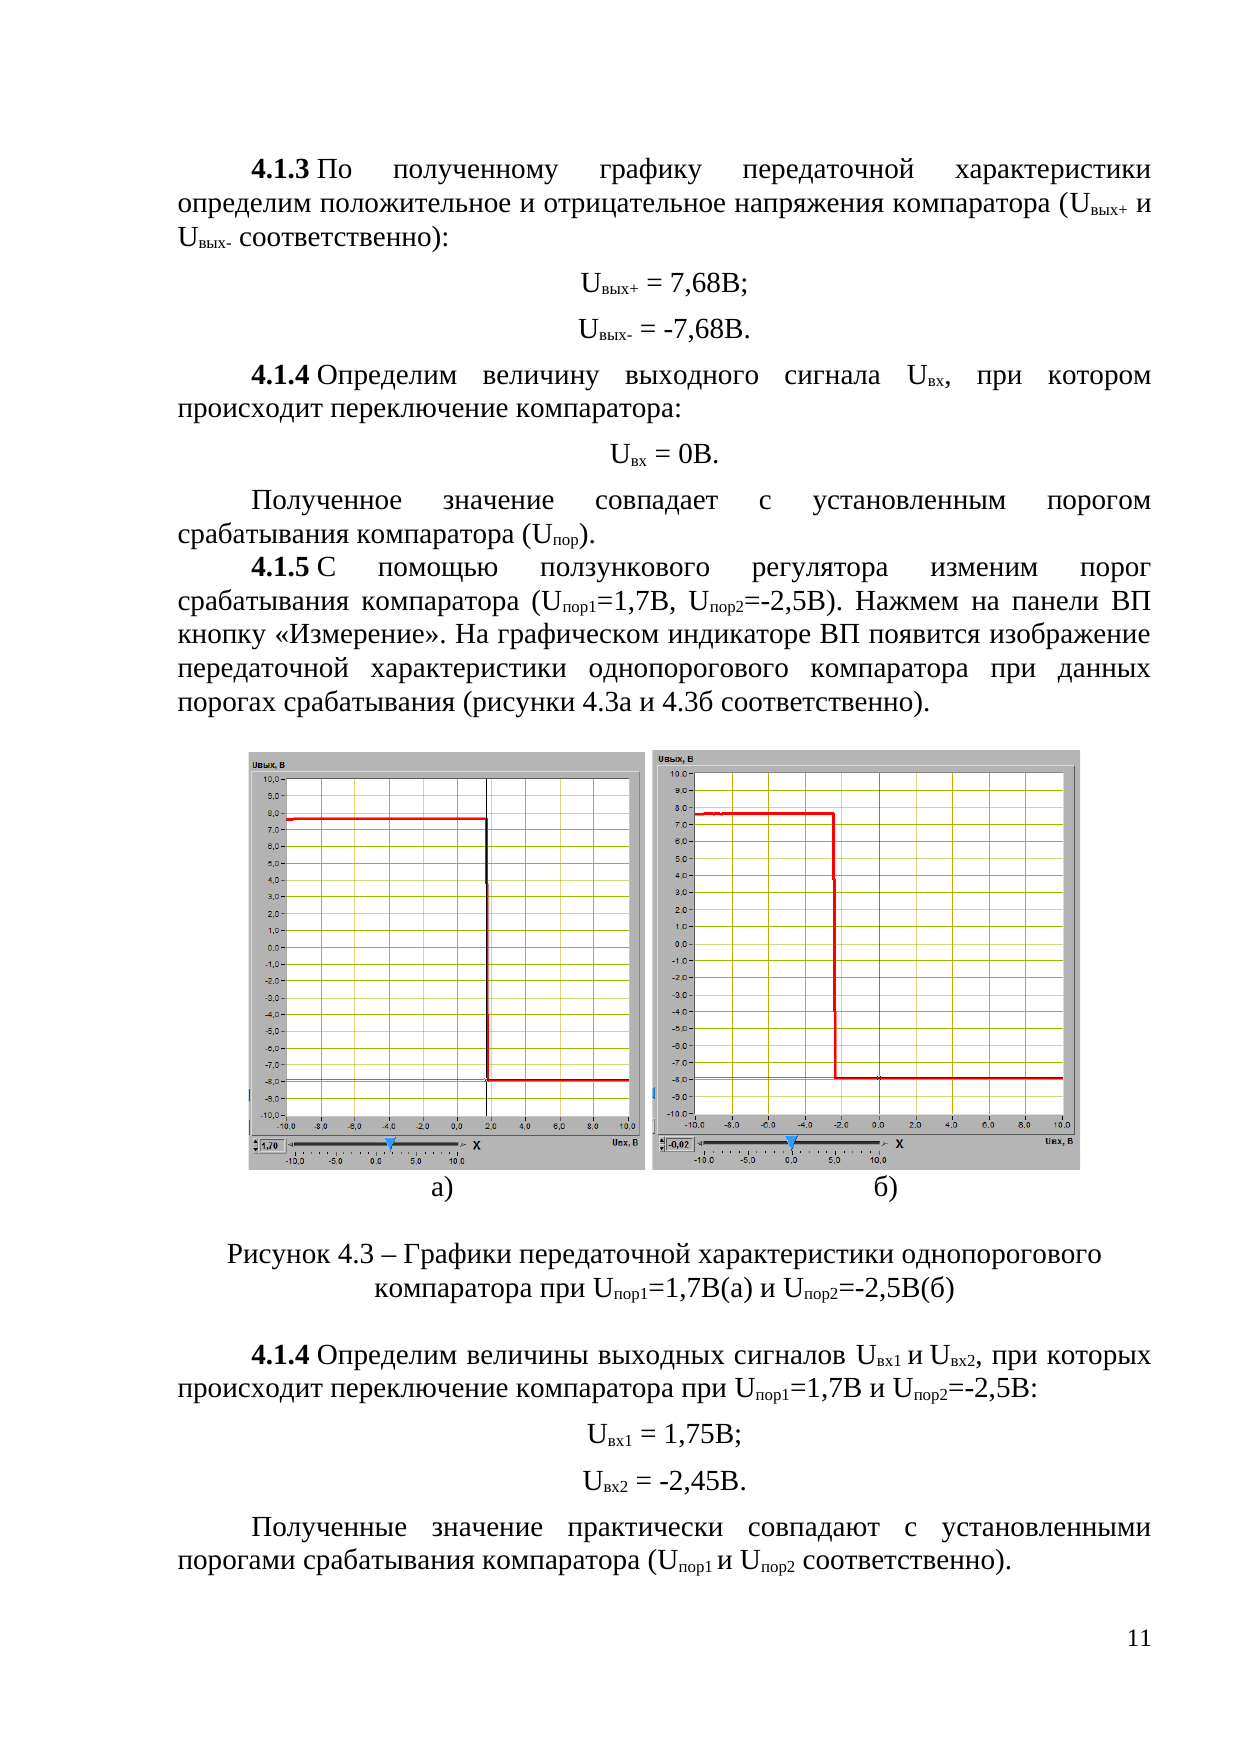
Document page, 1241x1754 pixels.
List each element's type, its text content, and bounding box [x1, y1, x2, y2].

text а) б) [177, 1169, 1152, 1203]
text Uвх1 = 1,75В; [177, 1417, 1152, 1450]
text 4.1.3 По полученному графику передаточной характеристики определим положительное и отрицательное напряжения компаратора (Uвых+ и Uвых- соответственно): [177, 152, 1152, 252]
picture [248, 752, 646, 1170]
picture [652, 750, 1081, 1170]
text Uвх = 0В. [177, 436, 1152, 470]
text 4.1.4 Определим величину выходного сигнала Uвх, при котором происходит переключение компаратора: [177, 357, 1152, 424]
text Uвх2 = -2,45В. [177, 1463, 1152, 1496]
text Uвых- = -7,68В. [177, 311, 1152, 344]
text 4.1.5 С помощью ползункового регулятора изменим порог срабатывания компаратора (Uпор1=1,7В, Uпор2=-2,5В). Нажмем на панели ВП кнопку «Измерение». На графическом индикаторе ВП появится изображение передаточной характеристики однопорогового компаратора при данных порогах срабатывания (рисунки 4.3а и 4.3б соответственно). [177, 549, 1152, 717]
text 4.1.4 Определим величины выходных сигналов Uвх1 и Uвх2, при которых происходит переключение компаратора при Uпор1=1,7В и Uпор2=-2,5В: [177, 1337, 1152, 1404]
text Полученное значение совпадает с установленным порогом срабатывания компаратора (Uпор). [177, 482, 1152, 549]
text Uвых+ = 7,68В; [177, 265, 1152, 298]
text Рисунок 4.3 – Графики передаточной характеристики однопорогового компаратора при Uпор1=1,7В(а) и Uпор2=-2,5В(б) [177, 1236, 1152, 1303]
text Полученные значение практически совпадают с установленными порогами срабатывания компаратора (Uпор1 и Uпор2 соответственно). [177, 1509, 1152, 1576]
